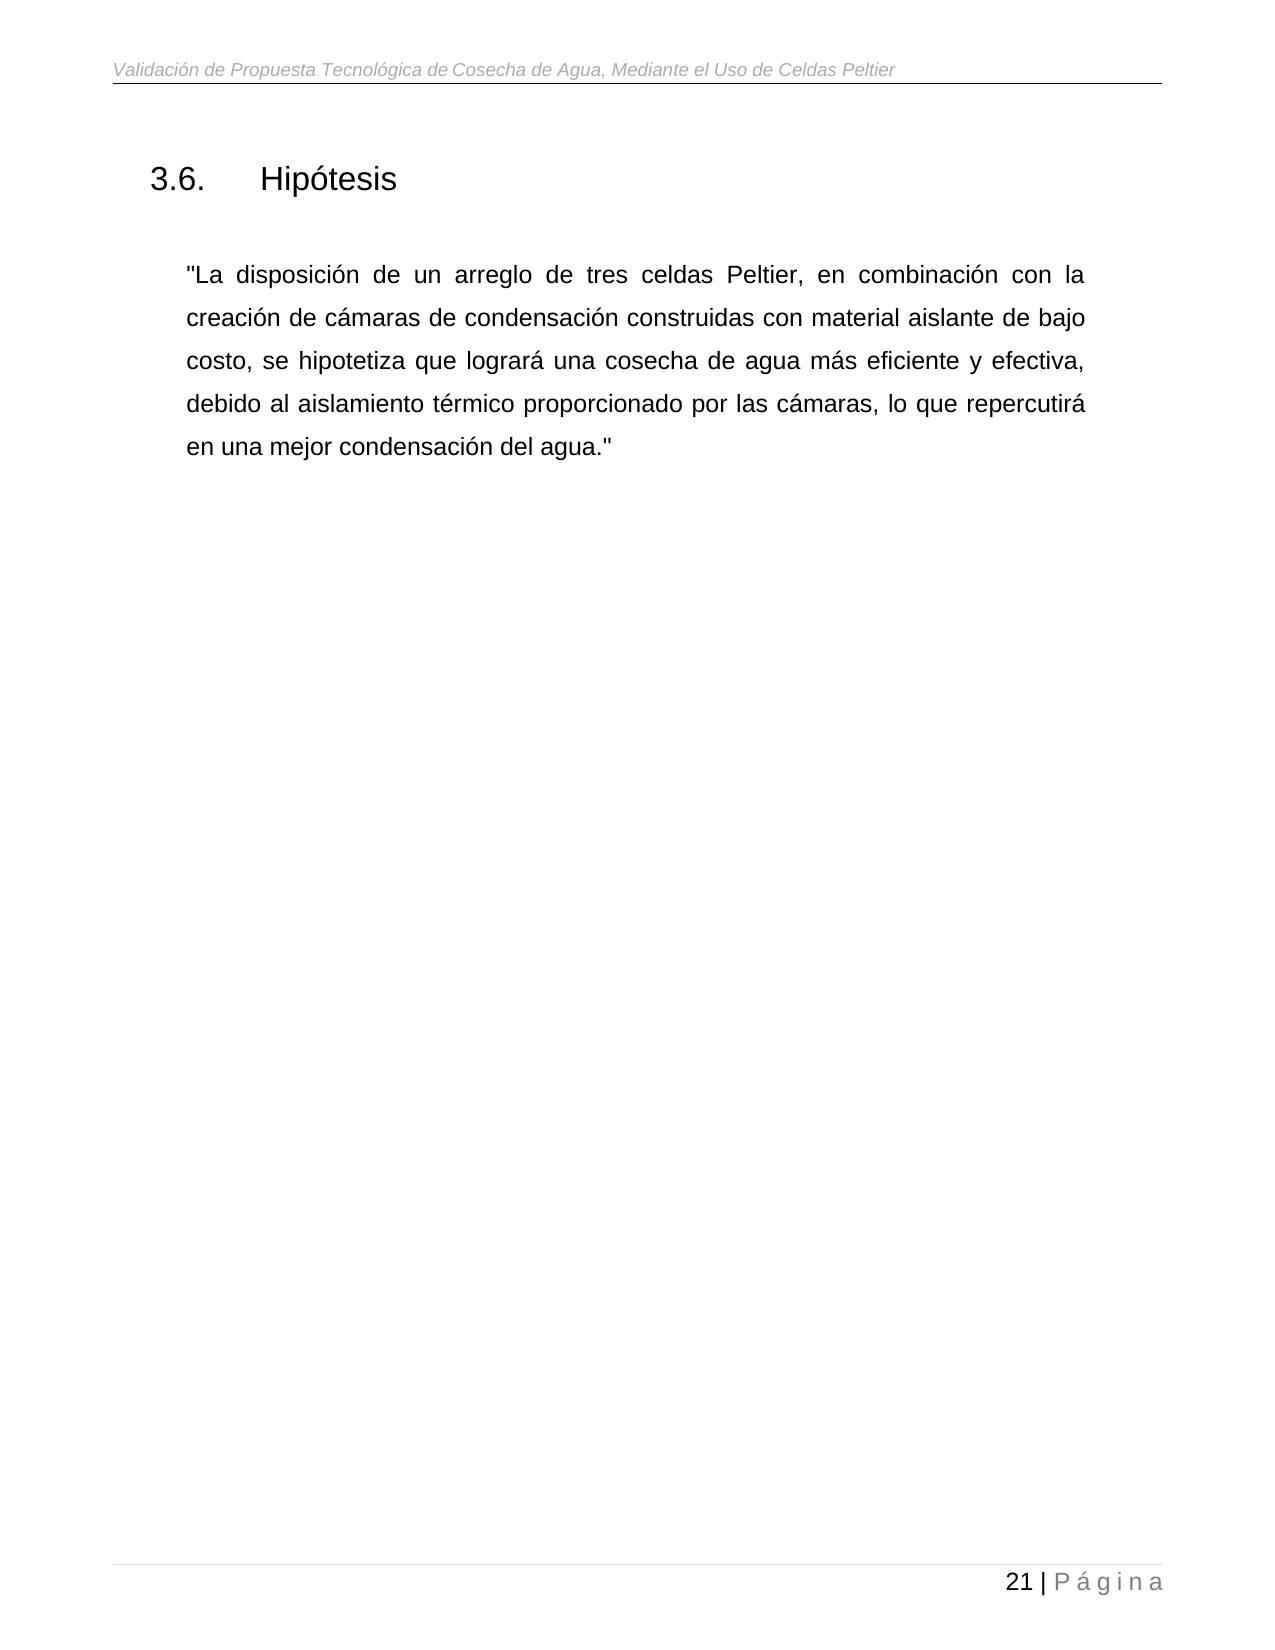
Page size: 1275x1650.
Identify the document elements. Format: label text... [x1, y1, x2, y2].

text "La disposición de un arreglo de tres celdas Peltier, en combinación con la creación de cámaras de condensación construidas con material aislante de bajo costo, se hipotetiza que logrará una cosecha de agua más eficiente y efectiva, debido al aislamiento térmico proporcionado por las cámaras, lo que repercutirá en una mejor condensación del agua." [186, 260, 1087, 461]
subtitle Hipótesis [150, 159, 1162, 197]
